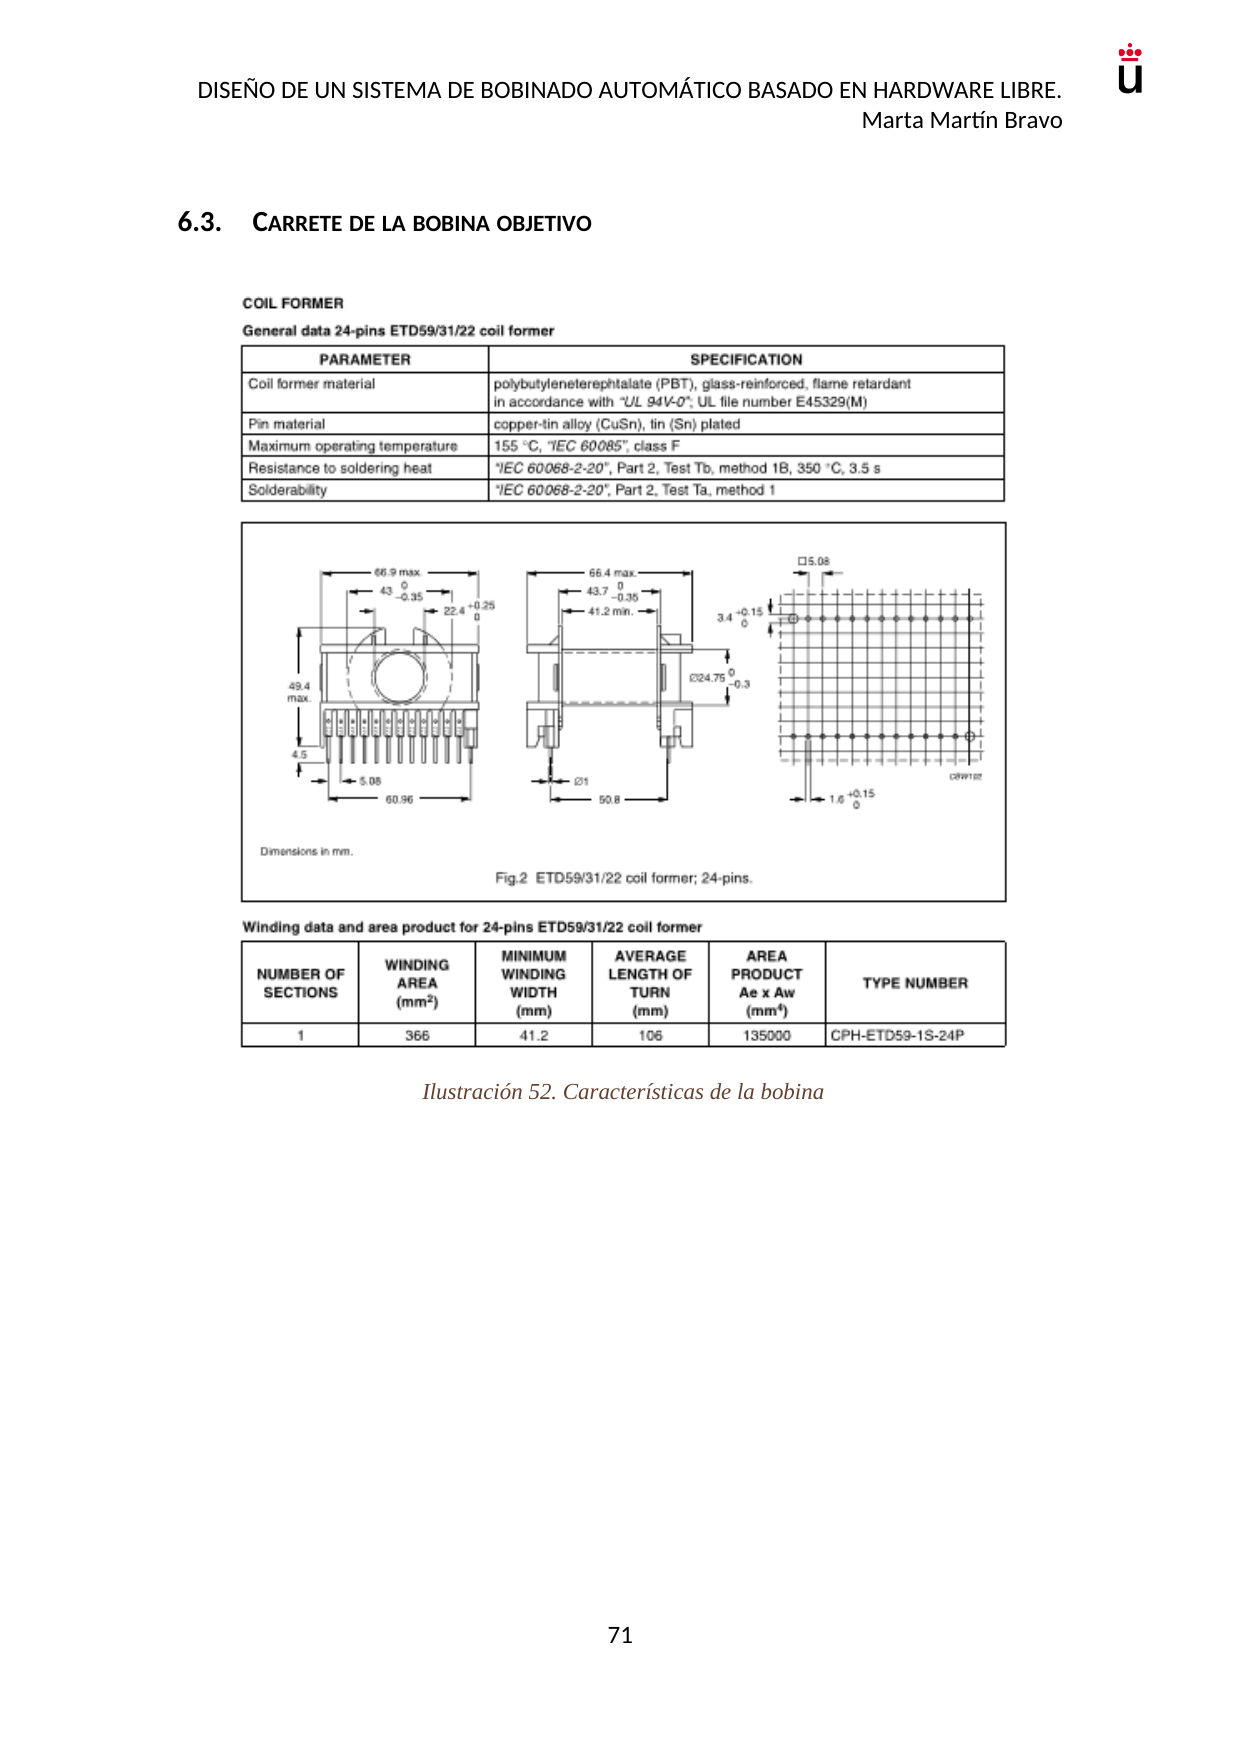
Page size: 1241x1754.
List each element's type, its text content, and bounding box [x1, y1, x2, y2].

picture [1118, 43, 1146, 95]
subtitle Carrete de la bobina objetivo [177, 203, 1063, 238]
picture [218, 292, 1022, 1061]
